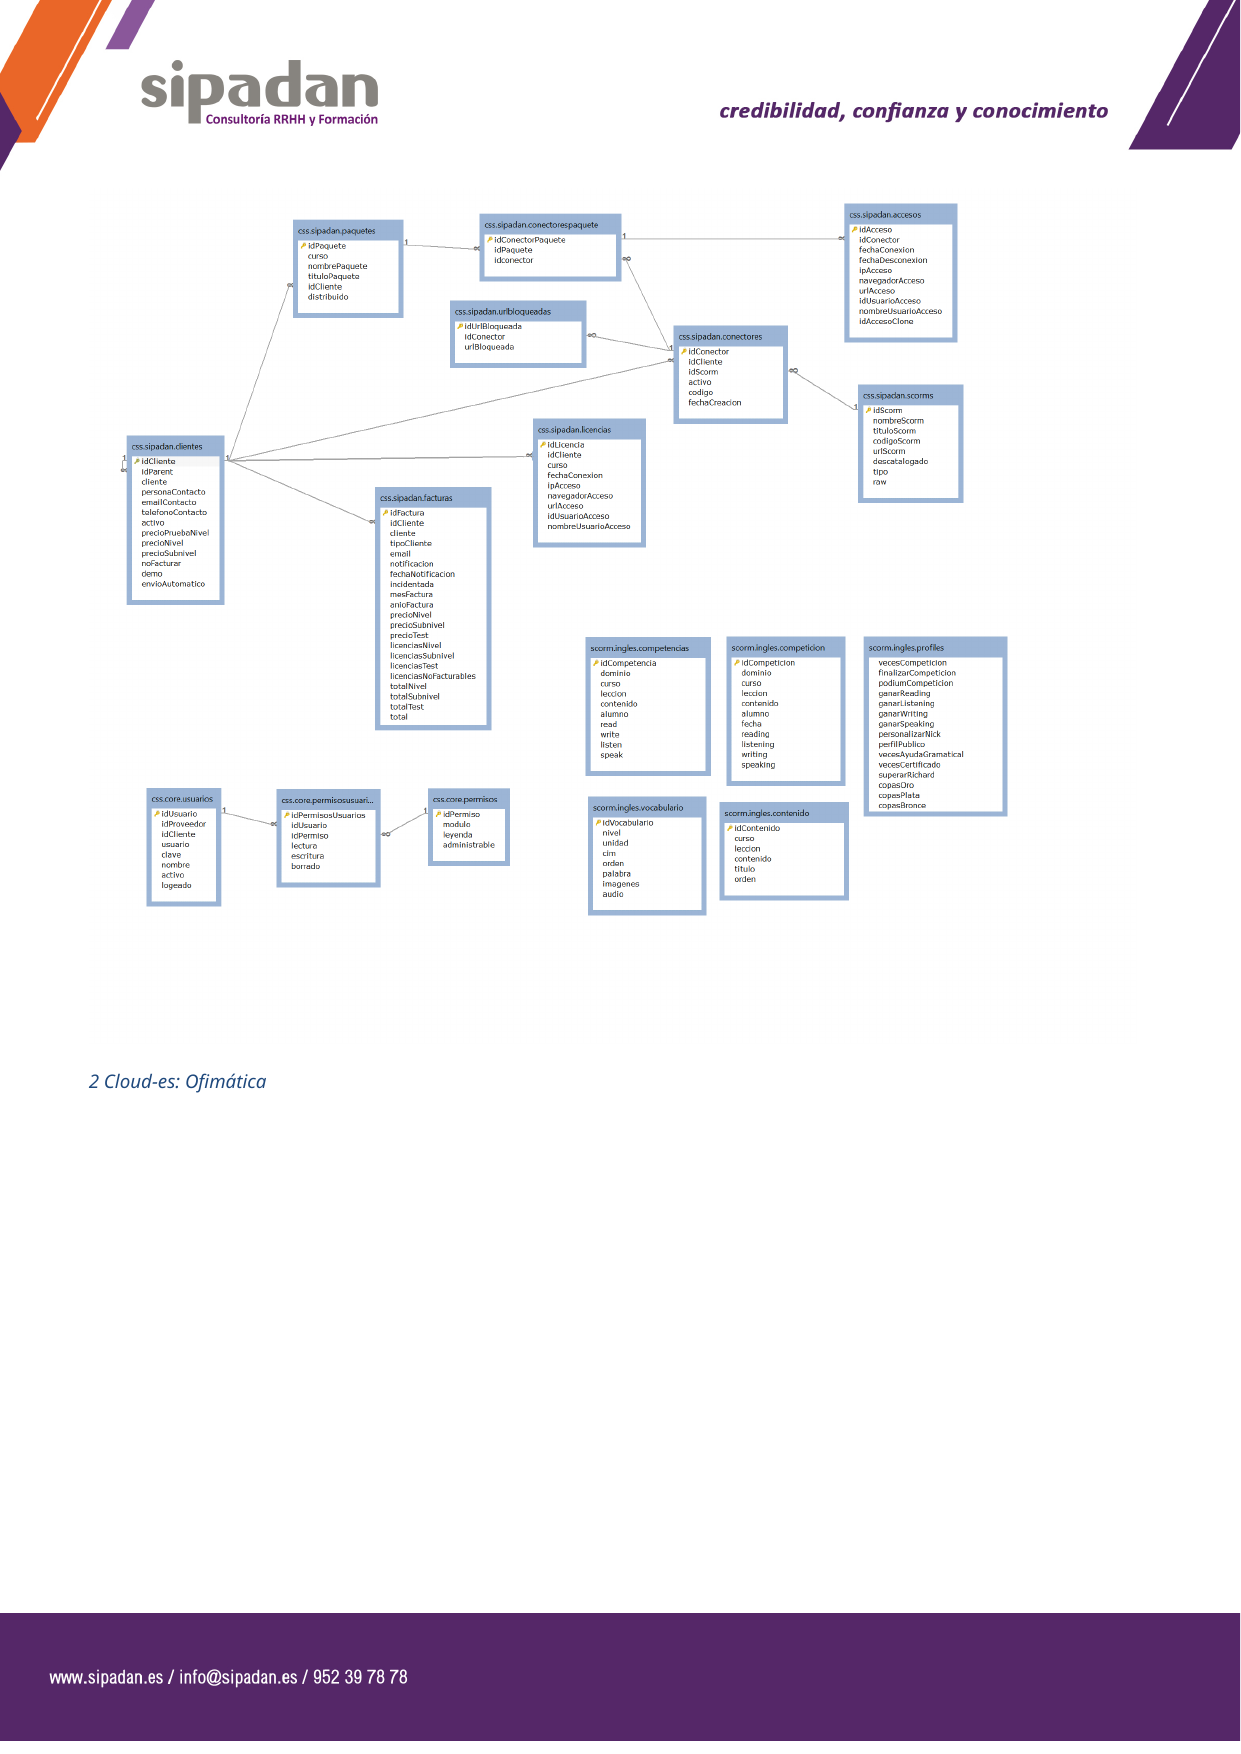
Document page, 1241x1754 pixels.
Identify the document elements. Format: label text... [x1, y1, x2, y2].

picture [0, 1613, 1241, 1741]
text 2 Cloud-es: Ofimática [89, 1068, 1137, 1094]
picture [0, 0, 1241, 1044]
